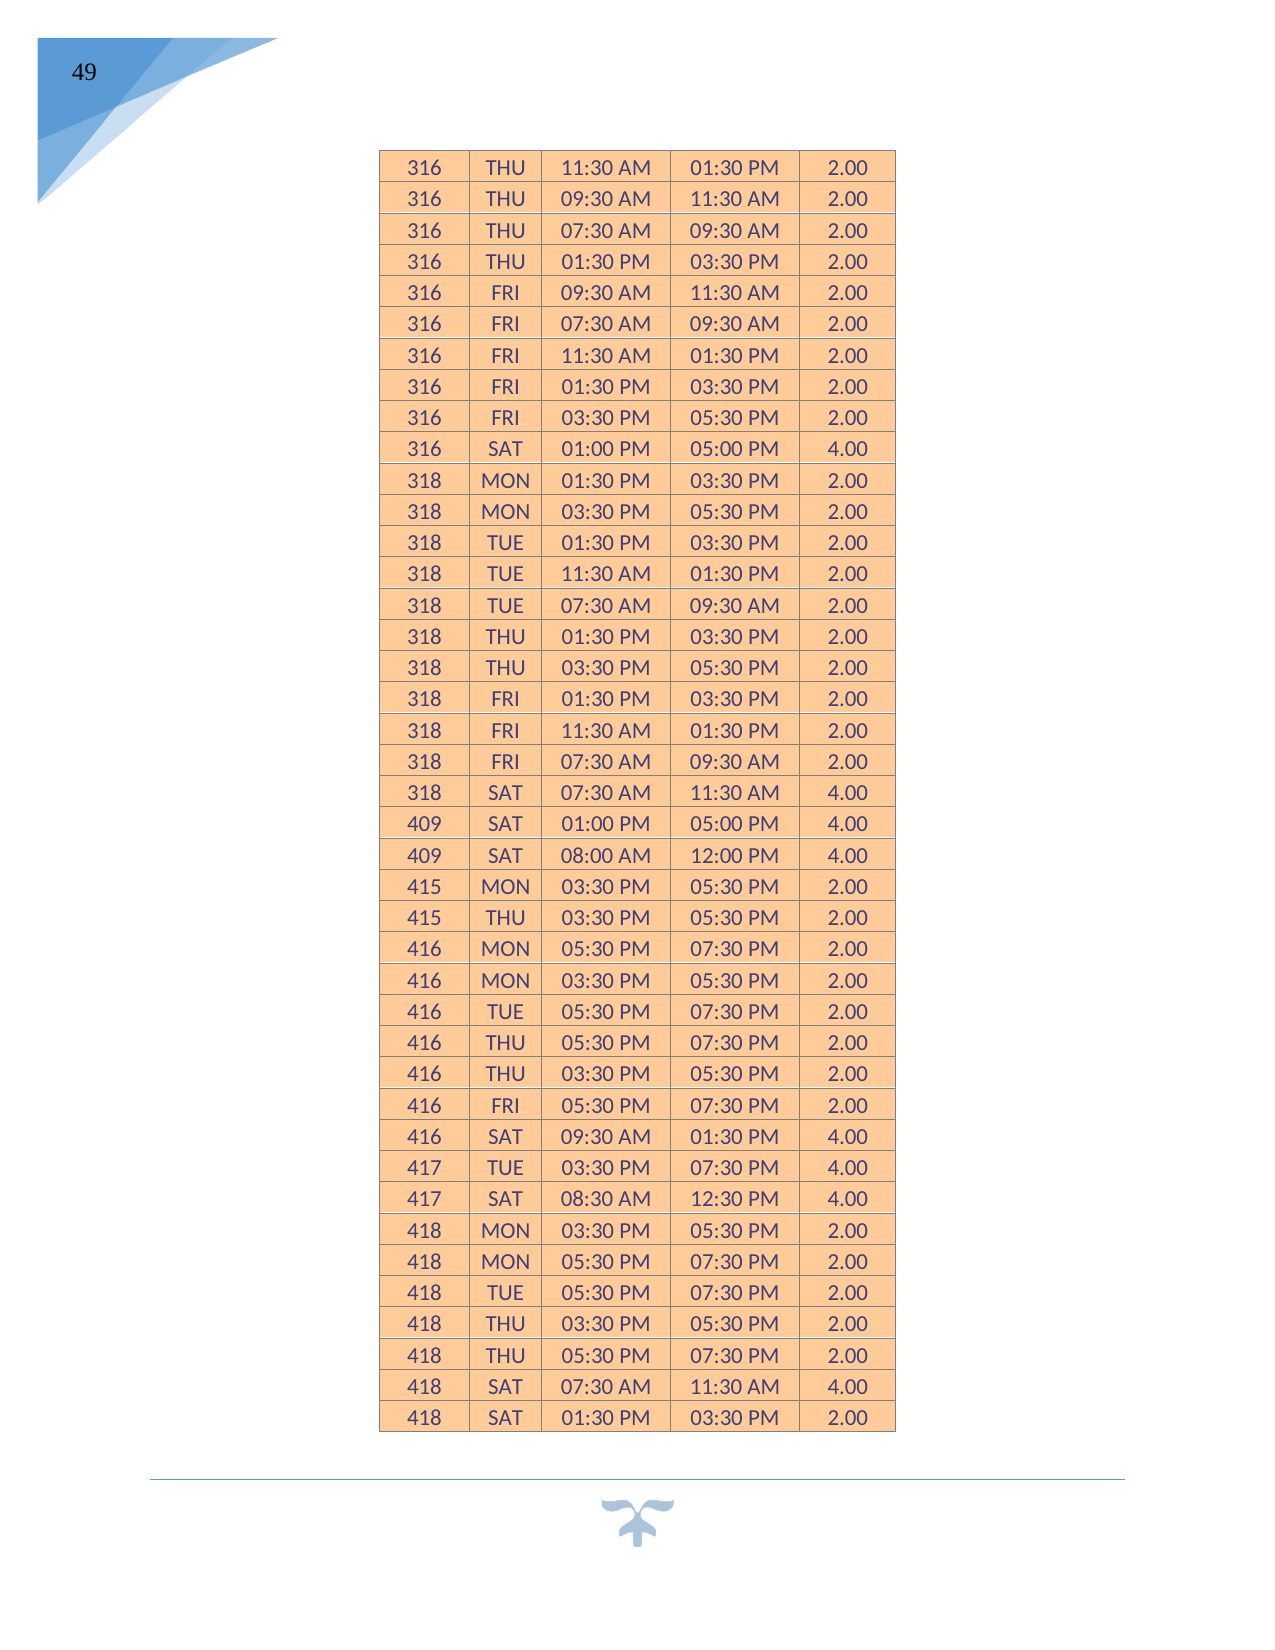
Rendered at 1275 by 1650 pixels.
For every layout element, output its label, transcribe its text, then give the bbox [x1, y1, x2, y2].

table_cell SAT [470, 807, 541, 837]
table_cell 416 [380, 964, 469, 994]
table_cell 316 [380, 307, 469, 337]
table_cell 07:30 AM [542, 307, 670, 337]
table_cell 01:30 PM [671, 1120, 799, 1150]
table_cell 05:30 PM [671, 651, 799, 681]
table_cell 07:30 PM [671, 1151, 799, 1181]
table_cell 418 [380, 1339, 469, 1369]
table_cell THU [470, 620, 541, 650]
table_cell 316 [380, 245, 469, 275]
table_cell 415 [380, 870, 469, 900]
table_cell 318 [380, 776, 469, 806]
table_cell 05:30 PM [542, 1276, 670, 1306]
table_cell 2.00 [800, 1026, 895, 1056]
table_cell 11:30 AM [671, 776, 799, 806]
picture [37, 37, 279, 206]
table_cell 11:30 AM [542, 714, 670, 744]
table_cell MON [470, 870, 541, 900]
table_cell 318 [380, 557, 469, 587]
table_cell 2.00 [800, 526, 895, 556]
table_cell SAT [470, 839, 541, 869]
table_cell FRI [470, 370, 541, 400]
table_cell 418 [380, 1245, 469, 1275]
table_cell 09:30 AM [671, 745, 799, 775]
table_cell 07:30 PM [671, 932, 799, 962]
table_cell 01:30 PM [542, 620, 670, 650]
table_cell 05:30 PM [671, 495, 799, 525]
table_cell 2.00 [800, 401, 895, 431]
table_cell 2.00 [800, 682, 895, 712]
table_cell 07:30 PM [671, 1089, 799, 1119]
table_cell 4.00 [800, 432, 895, 462]
table_cell 08:30 AM [542, 1182, 670, 1212]
table_cell SAT [470, 776, 541, 806]
table_cell 318 [380, 495, 469, 525]
table_cell 316 [380, 339, 469, 369]
table_cell 07:30 PM [671, 995, 799, 1025]
table_cell FRI [470, 276, 541, 306]
table_cell 07:30 AM [542, 589, 670, 619]
table_cell 03:30 PM [671, 526, 799, 556]
table_cell 318 [380, 464, 469, 494]
table_cell 05:00 PM [671, 807, 799, 837]
table_cell 2.00 [800, 370, 895, 400]
table_cell 07:30 AM [542, 1370, 670, 1400]
table_cell 01:30 PM [542, 682, 670, 712]
table_cell 2.00 [800, 557, 895, 587]
table_cell 418 [380, 1370, 469, 1400]
table_cell 11:30 AM [542, 557, 670, 587]
table_cell 11:30 AM [542, 339, 670, 369]
table_cell 2.00 [800, 1307, 895, 1337]
table_cell SAT [470, 1370, 541, 1400]
table_cell 01:30 PM [542, 370, 670, 400]
table_cell 03:30 PM [542, 1214, 670, 1244]
table_cell THU [470, 1307, 541, 1337]
table_cell FRI [470, 307, 541, 337]
table_cell MON [470, 464, 541, 494]
table_cell 03:30 PM [542, 1307, 670, 1337]
table_cell TUE [470, 589, 541, 619]
table_cell 2.00 [800, 245, 895, 275]
table_cell 01:00 PM [542, 807, 670, 837]
table_cell THU [470, 651, 541, 681]
table_cell 316 [380, 214, 469, 244]
table_cell 418 [380, 1214, 469, 1244]
table_cell 05:30 PM [542, 995, 670, 1025]
table_cell 318 [380, 682, 469, 712]
table_cell 05:30 PM [671, 401, 799, 431]
table_cell FRI [470, 714, 541, 744]
table_cell 07:30 AM [542, 745, 670, 775]
table_cell 418 [380, 1307, 469, 1337]
table_cell 318 [380, 651, 469, 681]
table_cell 01:30 PM [671, 339, 799, 369]
table_cell 2.00 [800, 964, 895, 994]
table_cell 318 [380, 745, 469, 775]
table_cell 416 [380, 995, 469, 1025]
table_cell THU [470, 245, 541, 275]
table_cell MON [470, 1214, 541, 1244]
table_cell 12:00 PM [671, 839, 799, 869]
table_cell 2.00 [800, 995, 895, 1025]
table_cell 2.00 [800, 714, 895, 744]
table_cell 418 [380, 1401, 469, 1431]
table_cell 03:30 PM [671, 370, 799, 400]
table_cell 01:30 PM [671, 714, 799, 744]
table_cell TUE [470, 526, 541, 556]
table_cell 03:30 PM [671, 620, 799, 650]
table_cell 2.00 [800, 745, 895, 775]
table_cell 01:30 PM [542, 464, 670, 494]
table_cell 07:30 PM [671, 1026, 799, 1056]
table_cell 318 [380, 589, 469, 619]
table_cell 09:30 AM [542, 1120, 670, 1150]
table_cell 11:30 AM [671, 182, 799, 212]
table_cell 09:30 AM [671, 589, 799, 619]
table_cell 2.00 [800, 1245, 895, 1275]
table_cell 07:30 PM [671, 1339, 799, 1369]
table_cell SAT [470, 1401, 541, 1431]
table_cell TUE [470, 995, 541, 1025]
table_cell SAT [470, 1182, 541, 1212]
table_cell 05:30 PM [671, 870, 799, 900]
table_cell TUE [470, 1151, 541, 1181]
table_cell 05:30 PM [671, 1214, 799, 1244]
table_cell 03:30 PM [542, 495, 670, 525]
table_cell THU [470, 182, 541, 212]
table_cell 2.00 [800, 870, 895, 900]
table_cell 07:30 AM [542, 776, 670, 806]
table_cell 07:30 PM [671, 1276, 799, 1306]
table_cell THU [470, 1057, 541, 1087]
table_cell 11:30 AM [542, 151, 670, 181]
table_cell 2.00 [800, 1401, 895, 1431]
table_cell FRI [470, 401, 541, 431]
table_cell 05:30 PM [671, 1307, 799, 1337]
table_cell 05:30 PM [542, 932, 670, 962]
table_cell 2.00 [800, 214, 895, 244]
table_cell 2.00 [800, 339, 895, 369]
table_cell 03:30 PM [671, 464, 799, 494]
table_cell 416 [380, 1120, 469, 1150]
table_cell 2.00 [800, 1089, 895, 1119]
table_cell 09:30 AM [671, 214, 799, 244]
table_cell 09:30 AM [542, 182, 670, 212]
table_cell 2.00 [800, 464, 895, 494]
table_cell THU [470, 901, 541, 931]
table_cell 4.00 [800, 1182, 895, 1212]
table_cell FRI [470, 339, 541, 369]
table_cell 01:30 PM [542, 526, 670, 556]
table_cell SAT [470, 432, 541, 462]
table_cell 01:30 PM [671, 151, 799, 181]
table_cell 2.00 [800, 589, 895, 619]
table_cell 316 [380, 370, 469, 400]
table_cell 415 [380, 901, 469, 931]
table_cell 316 [380, 401, 469, 431]
table_cell THU [470, 151, 541, 181]
table_cell 4.00 [800, 776, 895, 806]
table_cell 4.00 [800, 807, 895, 837]
table_cell 416 [380, 932, 469, 962]
table_cell 03:30 PM [542, 870, 670, 900]
table_cell 2.00 [800, 1057, 895, 1087]
table_cell 418 [380, 1276, 469, 1306]
table_cell 4.00 [800, 839, 895, 869]
table_cell 316 [380, 151, 469, 181]
table_cell 409 [380, 807, 469, 837]
table_cell 03:30 PM [542, 401, 670, 431]
table_cell 09:30 AM [542, 276, 670, 306]
table_cell TUE [470, 557, 541, 587]
table_cell 4.00 [800, 1151, 895, 1181]
table_cell 416 [380, 1089, 469, 1119]
table_cell 05:30 PM [542, 1026, 670, 1056]
table_cell MON [470, 495, 541, 525]
table_cell 417 [380, 1182, 469, 1212]
table_cell 05:30 PM [671, 964, 799, 994]
table_cell MON [470, 1245, 541, 1275]
table_cell 11:30 AM [671, 276, 799, 306]
table_cell 05:30 PM [542, 1089, 670, 1119]
table_cell 316 [380, 432, 469, 462]
table_cell 01:00 PM [542, 432, 670, 462]
table_cell 416 [380, 1057, 469, 1087]
table_cell MON [470, 964, 541, 994]
table_cell 2.00 [800, 182, 895, 212]
table_cell 318 [380, 714, 469, 744]
table_cell TUE [470, 1276, 541, 1306]
table_cell 05:30 PM [671, 901, 799, 931]
table_cell FRI [470, 682, 541, 712]
table_cell 2.00 [800, 307, 895, 337]
table_cell SAT [470, 1120, 541, 1150]
table_cell 03:30 PM [671, 245, 799, 275]
table_cell 2.00 [800, 620, 895, 650]
table_cell 4.00 [800, 1120, 895, 1150]
table_cell 4.00 [800, 1370, 895, 1400]
table_cell 05:00 PM [671, 432, 799, 462]
table_cell 01:30 PM [542, 1401, 670, 1431]
table_cell 318 [380, 620, 469, 650]
table_cell 2.00 [800, 932, 895, 962]
table_cell 03:30 PM [671, 682, 799, 712]
table_cell 03:30 PM [542, 651, 670, 681]
table_cell 03:30 PM [542, 1151, 670, 1181]
table_cell 05:30 PM [671, 1057, 799, 1087]
table_cell 03:30 PM [542, 901, 670, 931]
table_cell 03:30 PM [542, 964, 670, 994]
table_cell 318 [380, 526, 469, 556]
table_cell THU [470, 1339, 541, 1369]
table_cell 01:30 PM [542, 245, 670, 275]
table_cell THU [470, 214, 541, 244]
table_cell 2.00 [800, 151, 895, 181]
table_cell FRI [470, 1089, 541, 1119]
table_cell 03:30 PM [542, 1057, 670, 1087]
table_cell 416 [380, 1026, 469, 1056]
table_cell 2.00 [800, 1339, 895, 1369]
table_cell 2.00 [800, 901, 895, 931]
table_cell 2.00 [800, 1276, 895, 1306]
table_cell 2.00 [800, 276, 895, 306]
table_cell 07:30 PM [671, 1245, 799, 1275]
table_cell 2.00 [800, 1214, 895, 1244]
table_cell 11:30 AM [671, 1370, 799, 1400]
table_cell THU [470, 1026, 541, 1056]
table_cell 2.00 [800, 651, 895, 681]
table_cell 05:30 PM [542, 1339, 670, 1369]
table_cell 2.00 [800, 495, 895, 525]
table_cell 417 [380, 1151, 469, 1181]
table_cell MON [470, 932, 541, 962]
table_cell 409 [380, 839, 469, 869]
table_cell FRI [470, 745, 541, 775]
table_cell 05:30 PM [542, 1245, 670, 1275]
table_cell 316 [380, 182, 469, 212]
table_cell 01:30 PM [671, 557, 799, 587]
table_cell 08:00 AM [542, 839, 670, 869]
table_cell 09:30 AM [671, 307, 799, 337]
table_cell 07:30 AM [542, 214, 670, 244]
table_cell 12:30 PM [671, 1182, 799, 1212]
table_cell 03:30 PM [671, 1401, 799, 1431]
table_cell 316 [380, 276, 469, 306]
